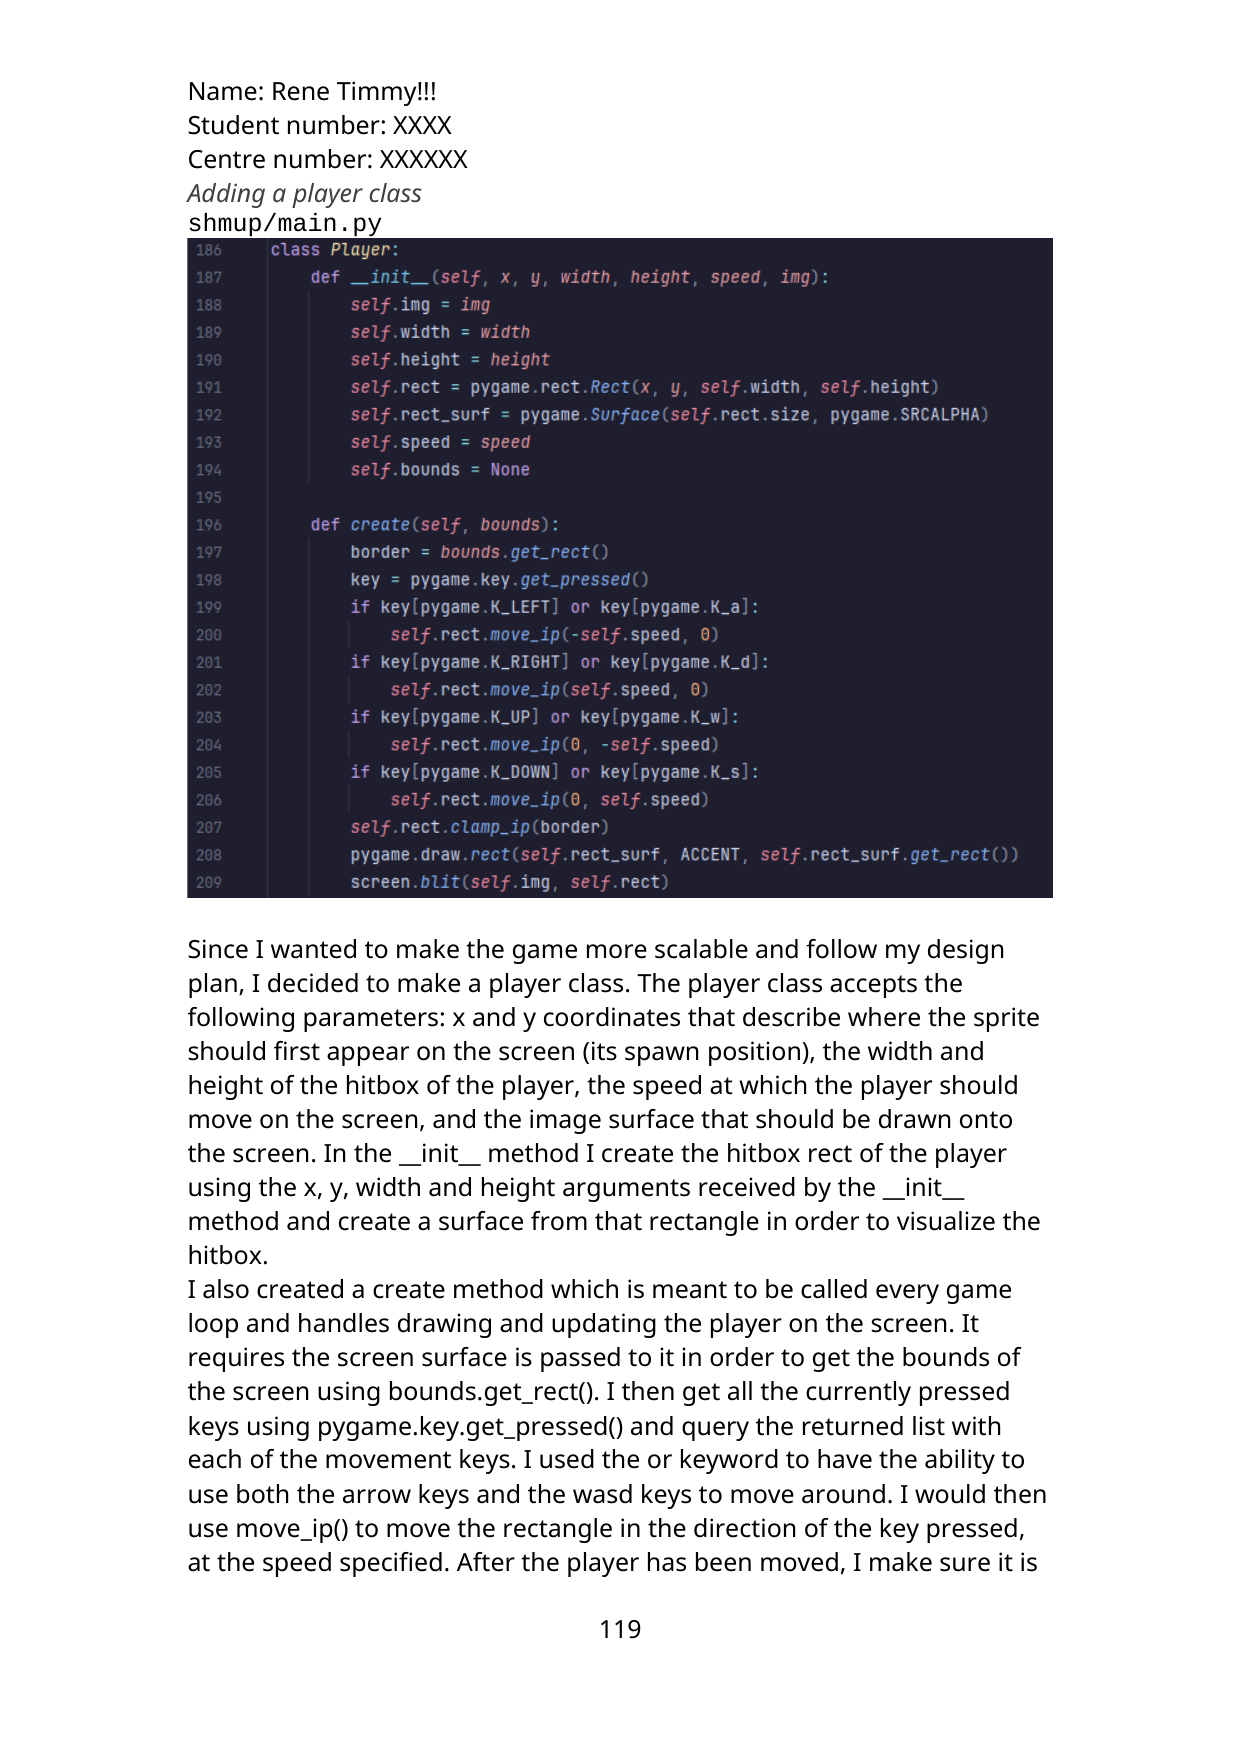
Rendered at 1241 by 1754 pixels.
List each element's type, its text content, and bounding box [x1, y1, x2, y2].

text Adding a player class [187, 176, 1053, 210]
text shmup/main.py [187, 210, 1053, 238]
picture [187, 238, 1053, 898]
text Since I wanted to make the game more scalable and follow my design plan, I decided to make a player class. The player class accepts the following parameters: x and y coordinates that describe where the sprite should first appear on the screen (its spawn position), the width and height of the hitbox of the player, the speed at which the player should move on the screen, and the image surface that should be drawn onto the screen. In the __init__ method I create the hitbox rect of the player using the x, y, width and height arguments received by the __init__ method and create a surface from that rectangle in order to visualize the hitbox. [187, 931, 1053, 1272]
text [187, 1272, 1053, 1578]
